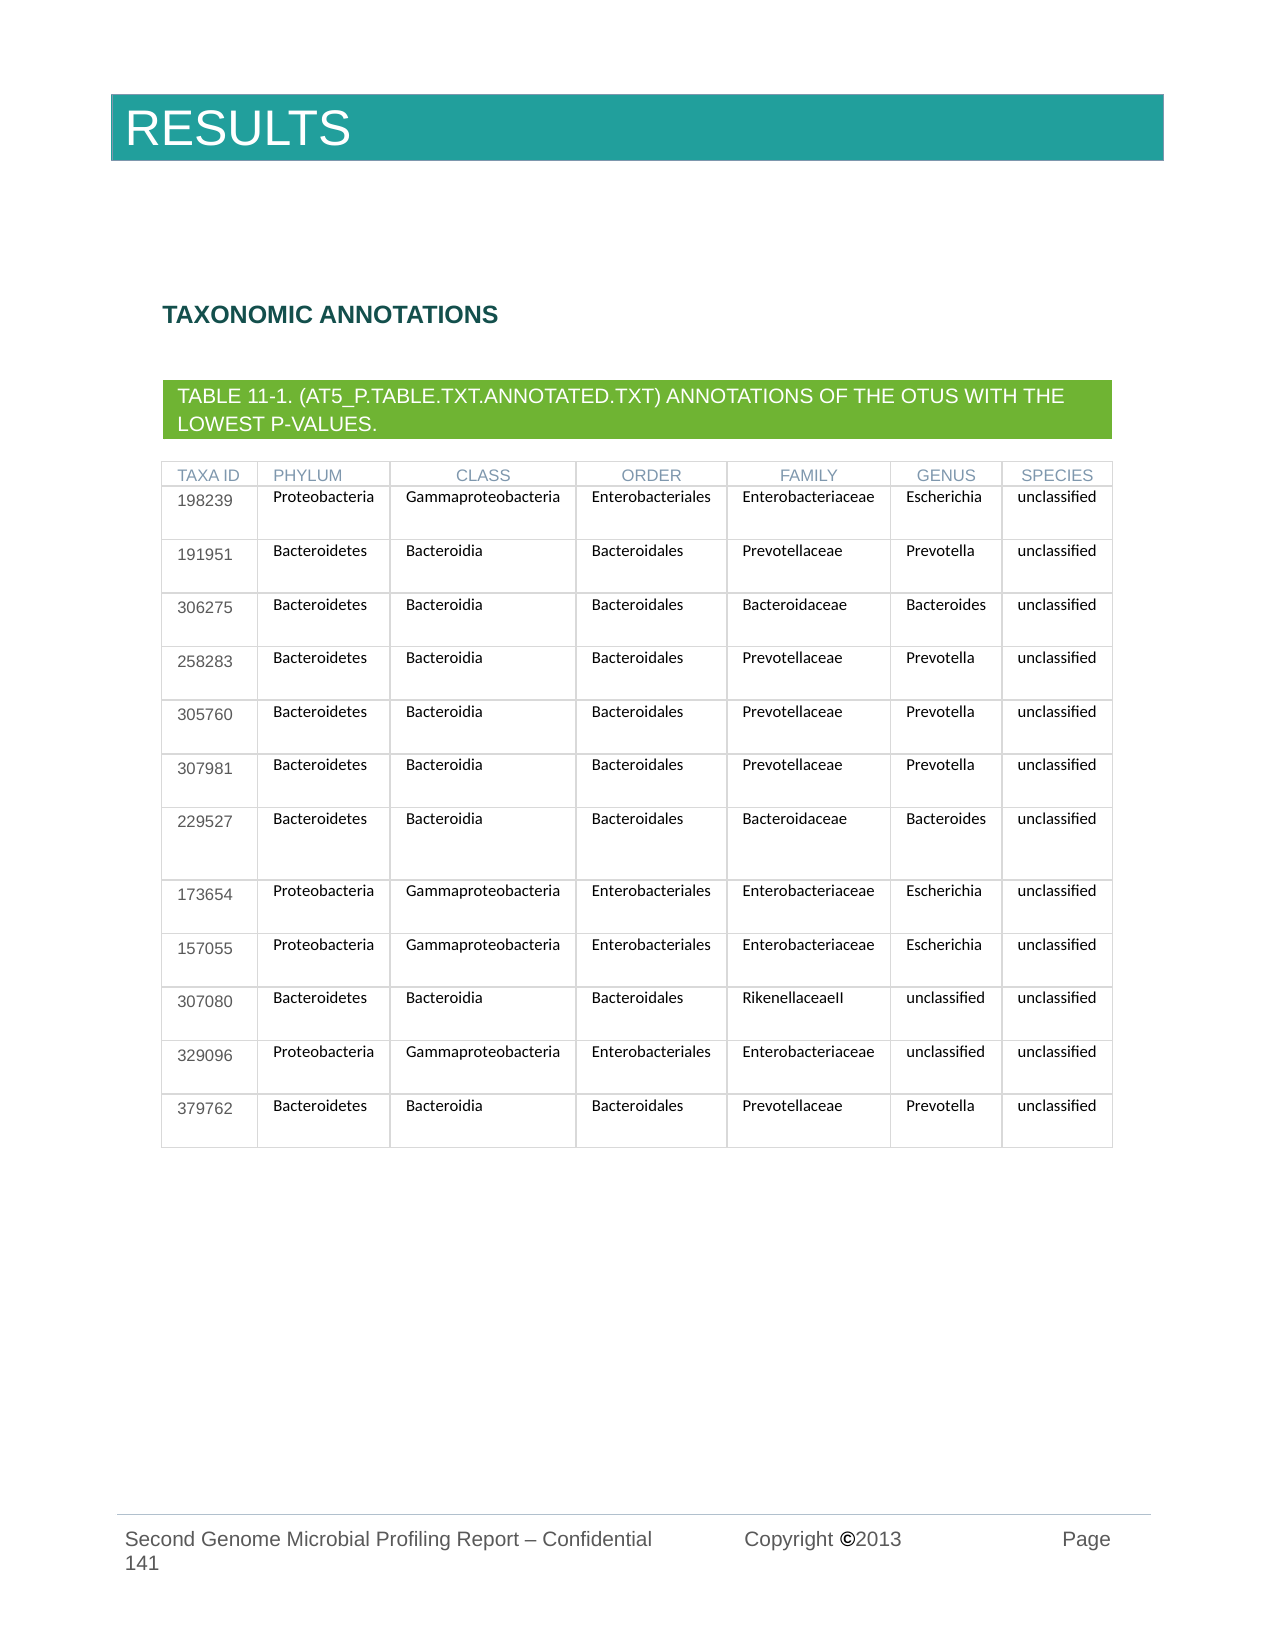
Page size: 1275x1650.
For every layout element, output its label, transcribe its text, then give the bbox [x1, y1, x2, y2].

subtitle Table 11-1. (at5_p.table.txt.annotated.txt) Annotations of the OTUs with the lowest p-values. [165, 381, 1111, 438]
table_cell Proteobacteria [258, 1041, 389, 1093]
table_cell Bacteroides [891, 808, 1001, 879]
table_cell Gammaproteobacteria [391, 1041, 575, 1093]
table_cell Enterobacteriaceae [728, 1041, 890, 1093]
table_cell 379762 [162, 1095, 257, 1147]
table_cell Enterobacteriaceae [728, 934, 890, 986]
table_cell unclassified [1003, 701, 1112, 753]
table_cell unclassified [1003, 594, 1112, 646]
table_cell Escherichia [891, 934, 1001, 986]
table_cell unclassified [1003, 808, 1112, 879]
table_cell Proteobacteria [258, 487, 389, 539]
table_cell unclassified [1003, 540, 1112, 592]
table_cell Prevotella [891, 1095, 1001, 1147]
table_cell unclassified [1003, 755, 1112, 806]
table_cell Prevotellaceae [728, 540, 890, 592]
table_cell Escherichia [891, 881, 1001, 933]
table_header phylum [258, 462, 389, 485]
table_cell 305760 [162, 701, 257, 753]
table_cell Enterobacteriales [577, 487, 726, 539]
table_cell Prevotellaceae [728, 701, 890, 753]
table_cell unclassified [891, 988, 1001, 1040]
table_cell Prevotella [891, 701, 1001, 753]
table_cell 198239 [162, 487, 257, 539]
table_cell Prevotellaceae [728, 647, 890, 699]
table_cell 229527 [162, 808, 257, 879]
table_cell RikenellaceaeII [728, 988, 890, 1040]
table_cell Prevotellaceae [728, 755, 890, 806]
table_cell Bacteroidetes [258, 755, 389, 806]
table_cell unclassified [1003, 1095, 1112, 1147]
table_cell 191951 [162, 540, 257, 592]
table_cell Bacteroidaceae [728, 594, 890, 646]
table_cell Bacteroidetes [258, 701, 389, 753]
table_cell Bacteroidales [577, 755, 726, 806]
table_cell Bacteroidales [577, 540, 726, 592]
table_cell Proteobacteria [258, 881, 389, 933]
table_cell Bacteroidia [391, 701, 575, 753]
subtitle Taxonomic annotations [162, 300, 1113, 329]
table_cell Escherichia [891, 487, 1001, 539]
table_cell Bacteroidetes [258, 1095, 389, 1147]
table_cell Bacteroidales [577, 1095, 726, 1147]
table_cell 307981 [162, 755, 257, 806]
table_cell Bacteroidales [577, 594, 726, 646]
table_header genus [891, 462, 1001, 485]
table_cell Prevotellaceae [728, 1095, 890, 1147]
table_cell Bacteroidales [577, 647, 726, 699]
table_header taxa id [162, 462, 257, 485]
table_cell unclassified [1003, 988, 1112, 1040]
table_cell unclassified [1003, 487, 1112, 539]
table_cell Enterobacteriales [577, 1041, 726, 1093]
table_cell Bacteroidetes [258, 988, 389, 1040]
table_cell Bacteroidales [577, 988, 726, 1040]
table_cell Gammaproteobacteria [391, 934, 575, 986]
table_cell Bacteroidetes [258, 594, 389, 646]
table_cell Prevotella [891, 540, 1001, 592]
table_header family [728, 462, 890, 485]
table_cell unclassified [1003, 934, 1112, 986]
table_cell unclassified [891, 1041, 1001, 1093]
table_cell Enterobacteriales [577, 881, 726, 933]
table_header class [391, 462, 575, 485]
table_cell Bacteroidetes [258, 540, 389, 592]
table_cell Enterobacteriales [577, 934, 726, 986]
table_cell 307080 [162, 988, 257, 1040]
table_cell Enterobacteriaceae [728, 487, 890, 539]
table_cell 329096 [162, 1041, 257, 1093]
table_cell Bacteroidia [391, 808, 575, 879]
table_cell Gammaproteobacteria [391, 487, 575, 539]
table_cell Bacteroidia [391, 755, 575, 806]
table_cell 173654 [162, 881, 257, 933]
table_cell Bacteroidia [391, 647, 575, 699]
table_cell Bacteroidia [391, 594, 575, 646]
table_cell Bacteroidetes [258, 808, 389, 879]
table_cell Bacteroidia [391, 540, 575, 592]
table_cell unclassified [1003, 1041, 1112, 1093]
table_cell 157055 [162, 934, 257, 986]
table_cell Bacteroidia [391, 1095, 575, 1147]
table_cell Bacteroidetes [258, 647, 389, 699]
table_cell Gammaproteobacteria [391, 881, 575, 933]
table_cell Prevotella [891, 755, 1001, 806]
table_cell Bacteroidia [391, 988, 575, 1040]
table_cell Bacteroidaceae [728, 808, 890, 879]
table_cell Enterobacteriaceae [728, 881, 890, 933]
table_cell 306275 [162, 594, 257, 646]
table_cell Proteobacteria [258, 934, 389, 986]
table_cell 258283 [162, 647, 257, 699]
table_header order [577, 462, 726, 485]
table_cell Bacteroidales [577, 808, 726, 879]
table_cell Prevotella [891, 647, 1001, 699]
table_cell unclassified [1003, 647, 1112, 699]
table_cell Bacteroides [891, 594, 1001, 646]
table_header species [1003, 462, 1112, 485]
table_cell Bacteroidales [577, 701, 726, 753]
table_cell unclassified [1003, 881, 1112, 933]
